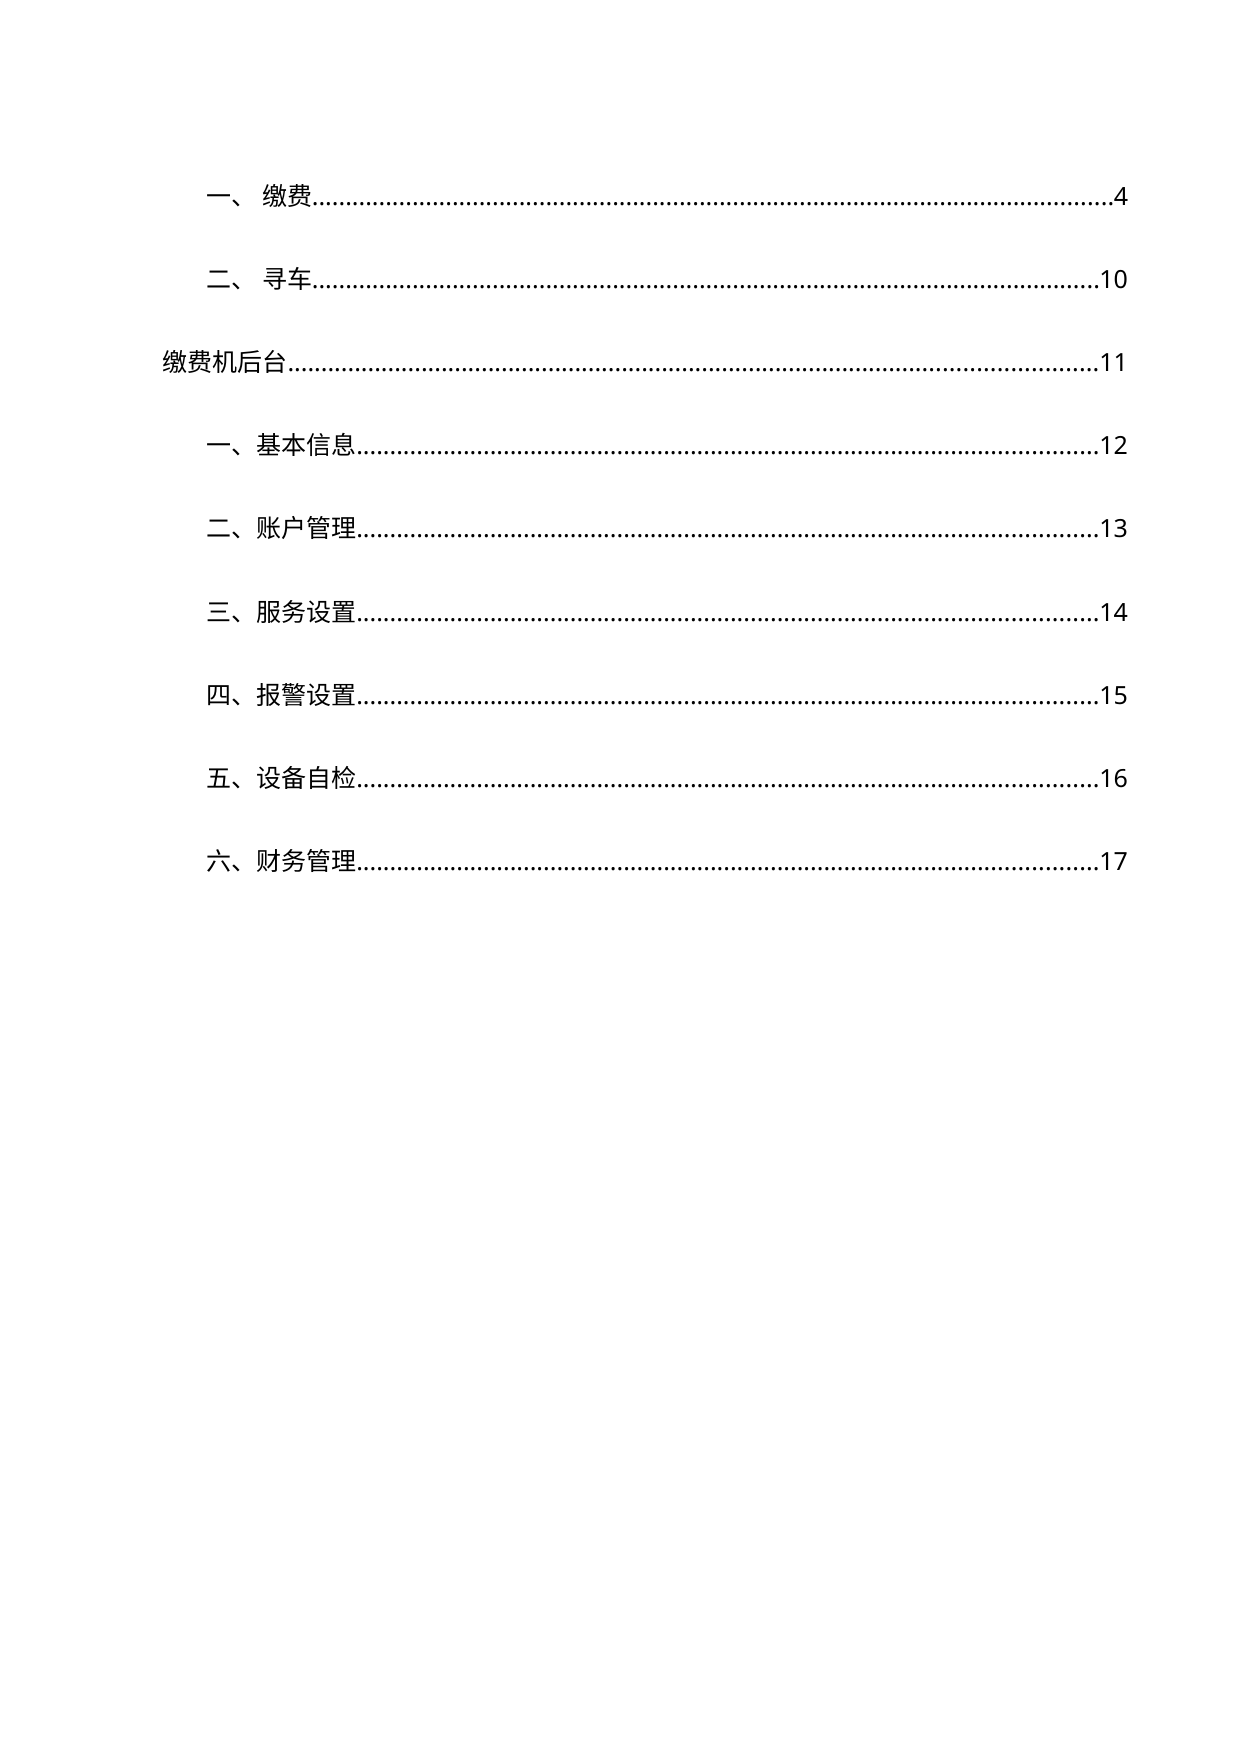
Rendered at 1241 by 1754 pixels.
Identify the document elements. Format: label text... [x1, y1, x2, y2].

text 一、 缴费 4 [156, 162, 1128, 227]
text 六、财务管理 17 [156, 827, 1128, 892]
text 三、服务设置 14 [156, 578, 1128, 643]
text 缴费机后台 11 [112, 328, 1128, 393]
text 四、报警设置 15 [156, 661, 1128, 726]
text 一、基本信息 12 [156, 411, 1128, 476]
text 二、账户管理 13 [156, 494, 1128, 559]
text 二、 寻车 10 [156, 245, 1128, 310]
text 五、设备自检 16 [156, 744, 1128, 809]
